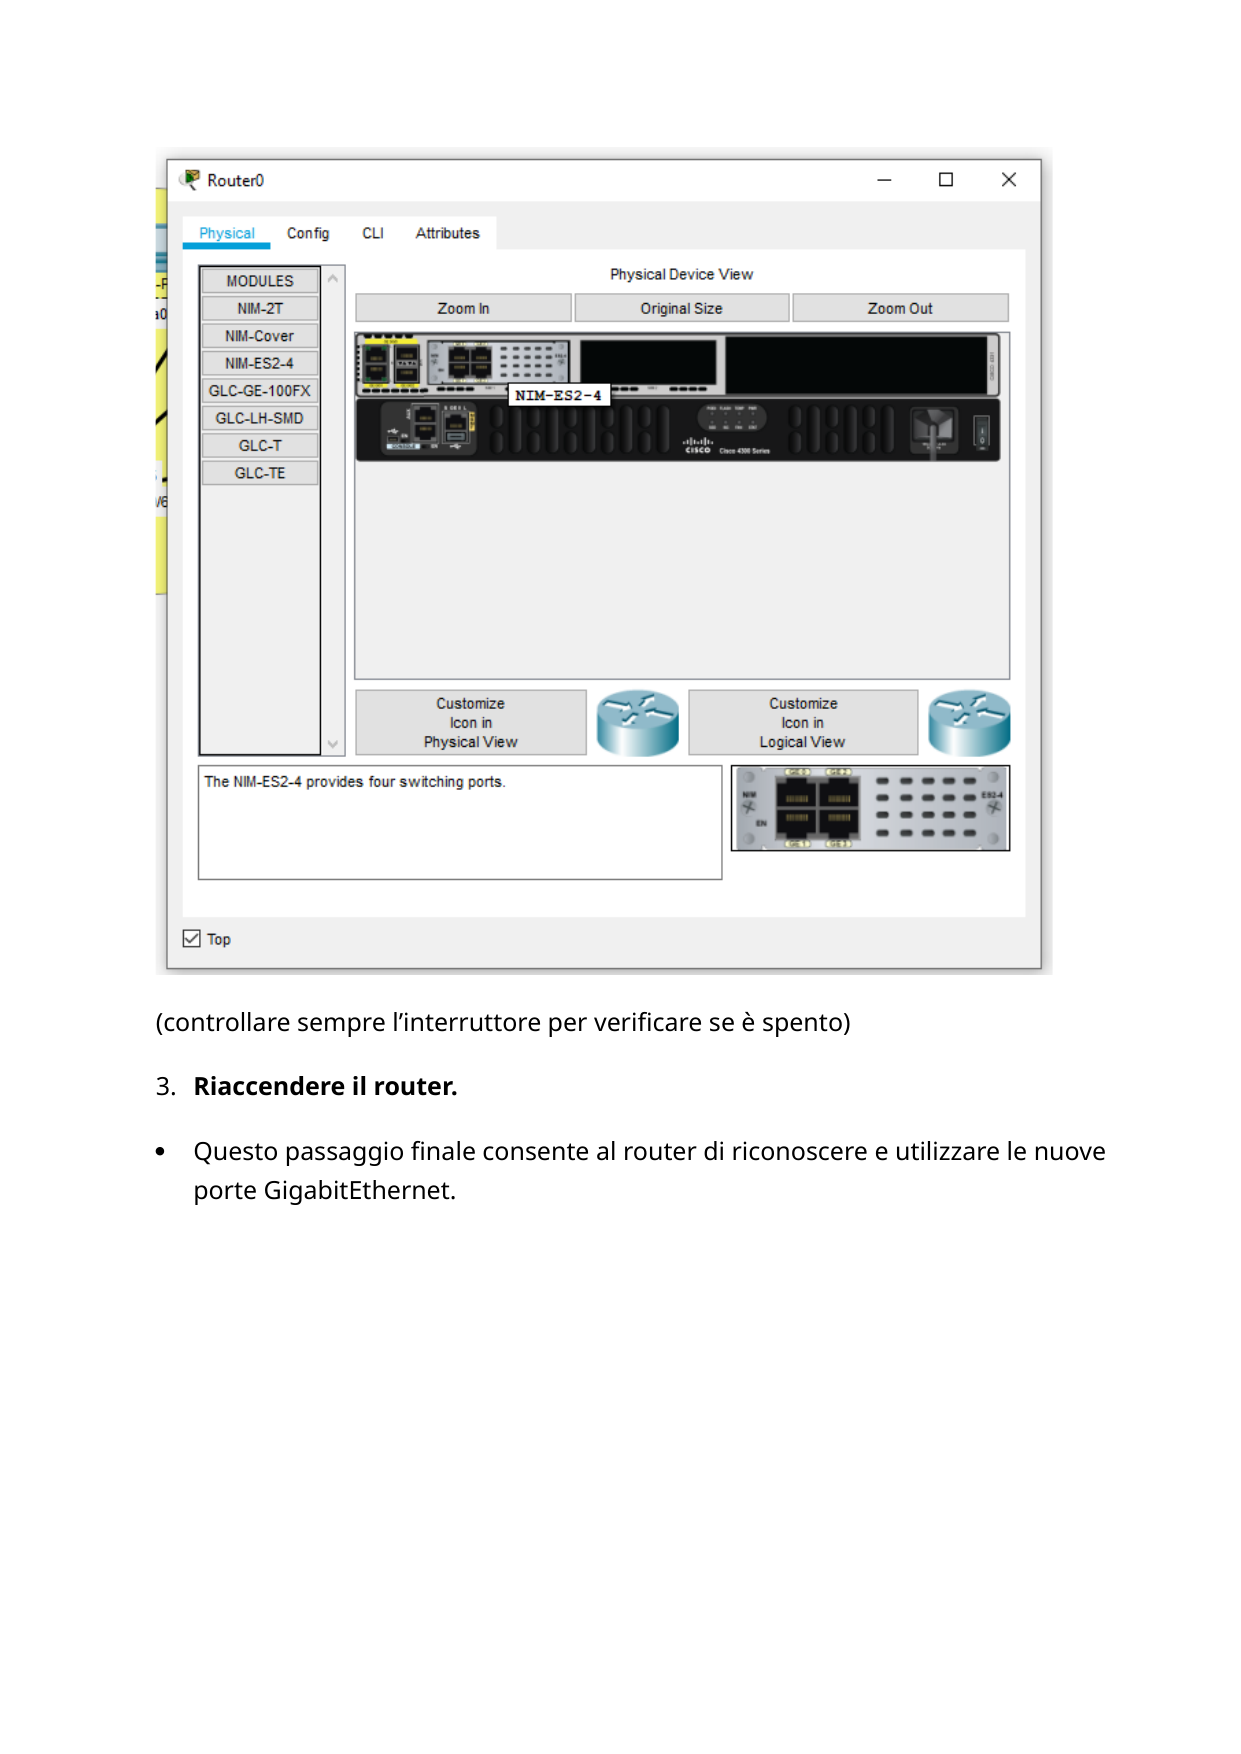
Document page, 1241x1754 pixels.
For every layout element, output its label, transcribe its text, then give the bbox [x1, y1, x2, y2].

list Riaccendere il router. [156, 1069, 1122, 1103]
list Questo passaggio finale consente al router di riconoscere e utilizzare le nuove porte GigabitEthernet. [156, 1133, 1122, 1207]
text (controllare sempre l’interruttore per verificare se è spento) [156, 1004, 1122, 1038]
picture [155, 147, 1053, 975]
